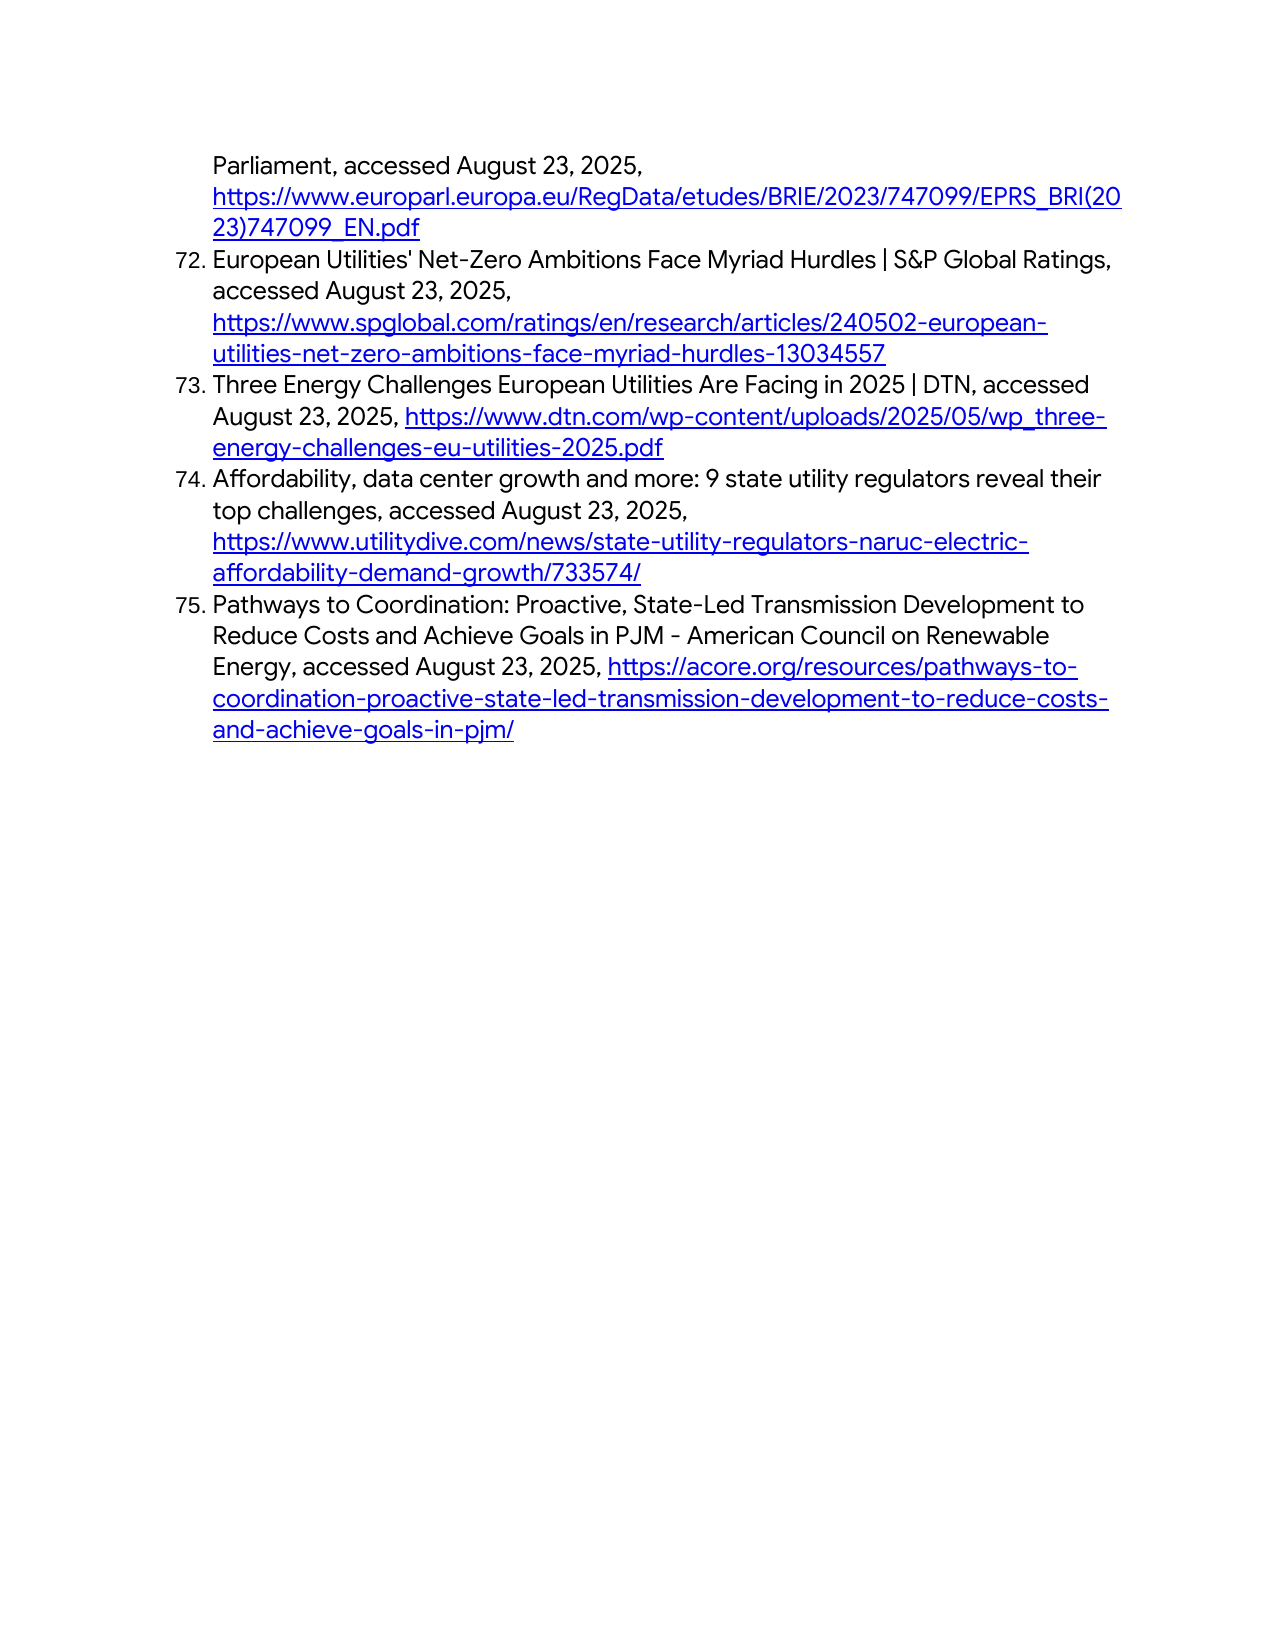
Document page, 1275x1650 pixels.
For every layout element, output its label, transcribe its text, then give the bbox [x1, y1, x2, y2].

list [175, 150, 1125, 244]
list European Utilities' Net-Zero Ambitions Face Myriad Hurdles | S&P Global Ratings, accessed August 23, 2025, https://www.spglobal.com/ratings/en/research/articles/240502-european-utilities-net-zero-ambitions-face-myriad-hurdles-13034557 [175, 244, 1125, 369]
list Affordability, data center growth and more: 9 state utility regulators reveal their top challenges, accessed August 23, 2025, https://www.utilitydive.com/news/state-utility-regulators-naruc-electric-affordability-demand-growth/733574/ [175, 463, 1125, 589]
list Pathways to Coordination: Proactive, State-Led Transmission Development to Reduce Costs and Achieve Goals in PJM - American Council on Renewable Energy, accessed August 23, 2025, https://acore.org/resources/pathways-to-coordination-proactive-state-led-transmission-development-to-reduce-costs-and-achieve-goals-in-pjm/ [175, 589, 1125, 746]
list Three Energy Challenges European Utilities Are Facing in 2025 | DTN, accessed August 23, 2025, https://www.dtn.com/wp-content/uploads/2025/05/wp_three-energy-challenges-eu-utilities-2025.pdf [175, 369, 1125, 463]
